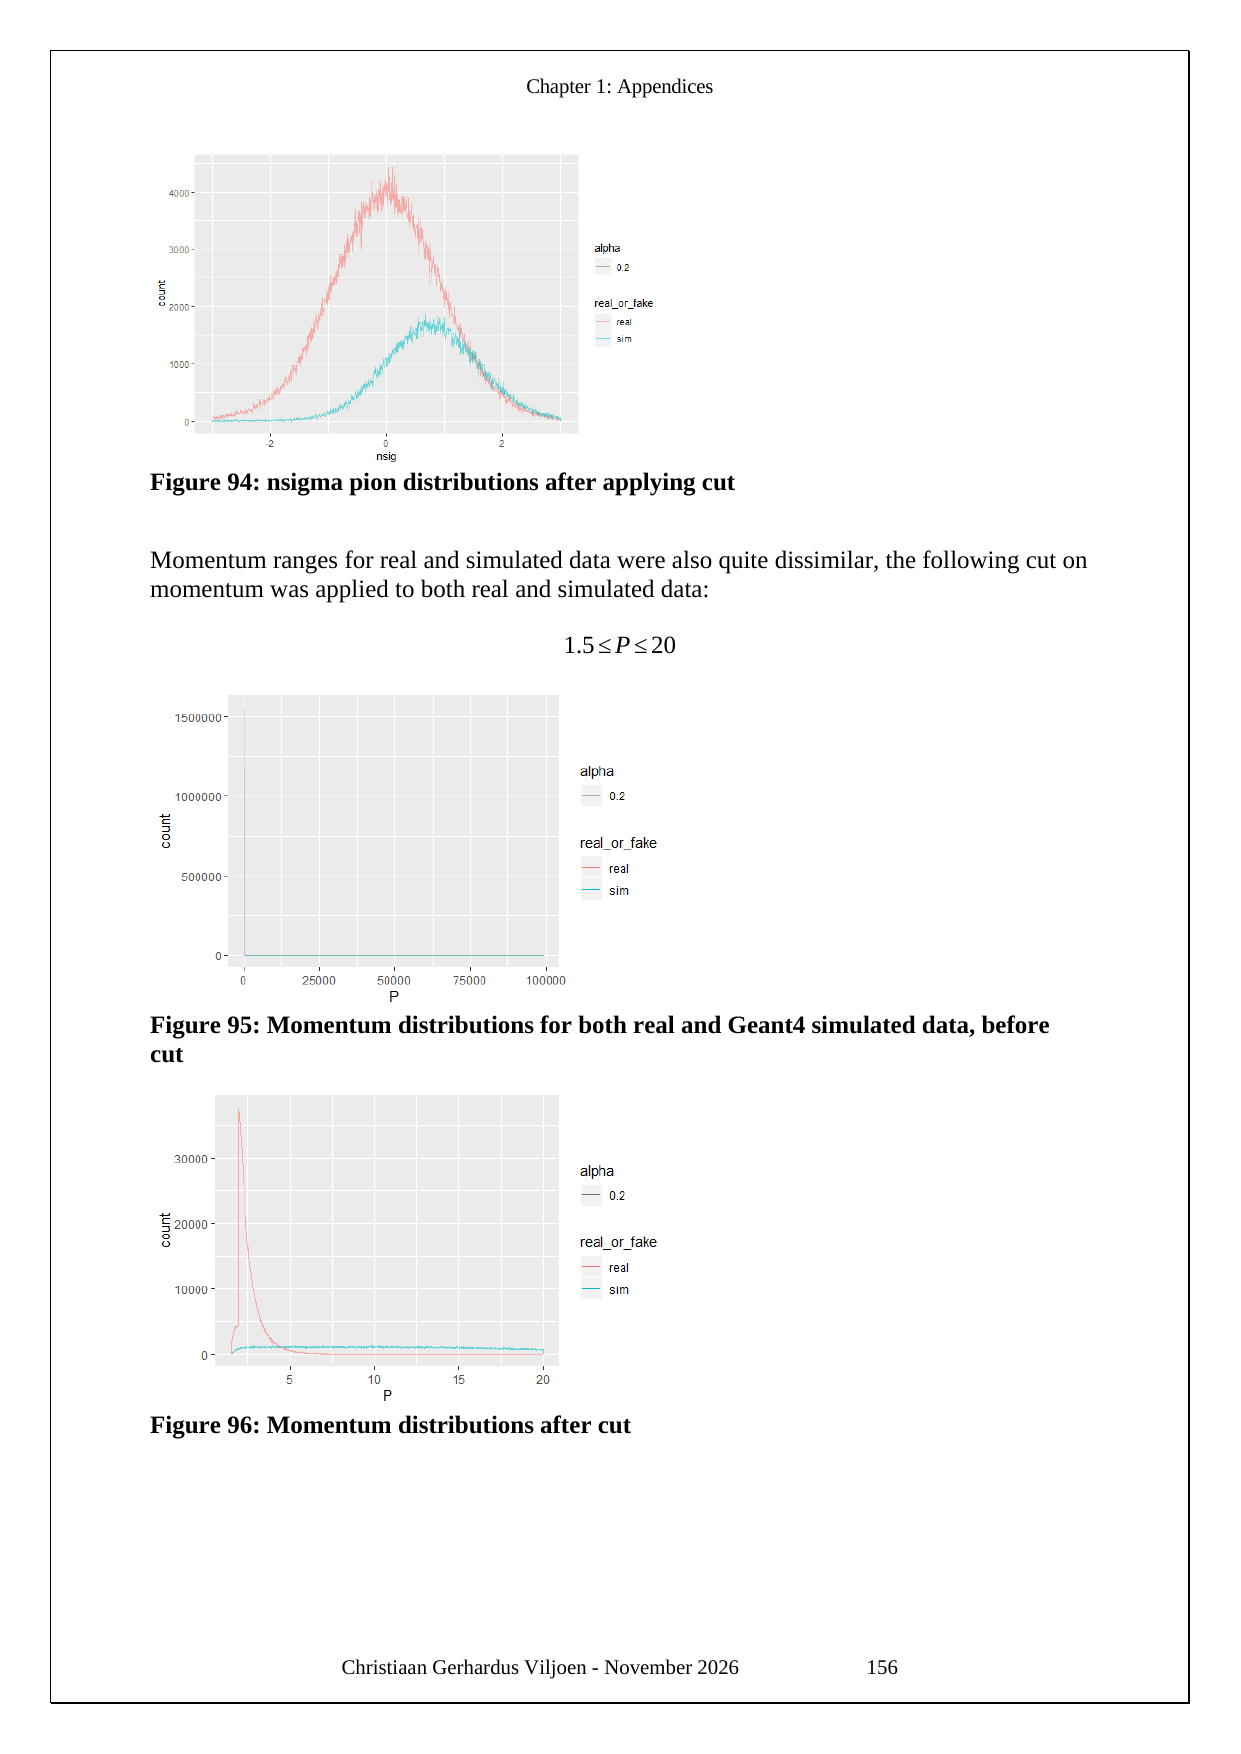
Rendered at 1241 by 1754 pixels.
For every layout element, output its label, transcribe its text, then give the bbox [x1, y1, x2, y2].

picture [150, 150, 664, 467]
text Momentum ranges for real and simulated data were also quite dissimilar, the following cut on momentum was applied to both real and simulated data: [150, 545, 1089, 603]
picture [150, 1088, 671, 1410]
picture [150, 688, 671, 1011]
